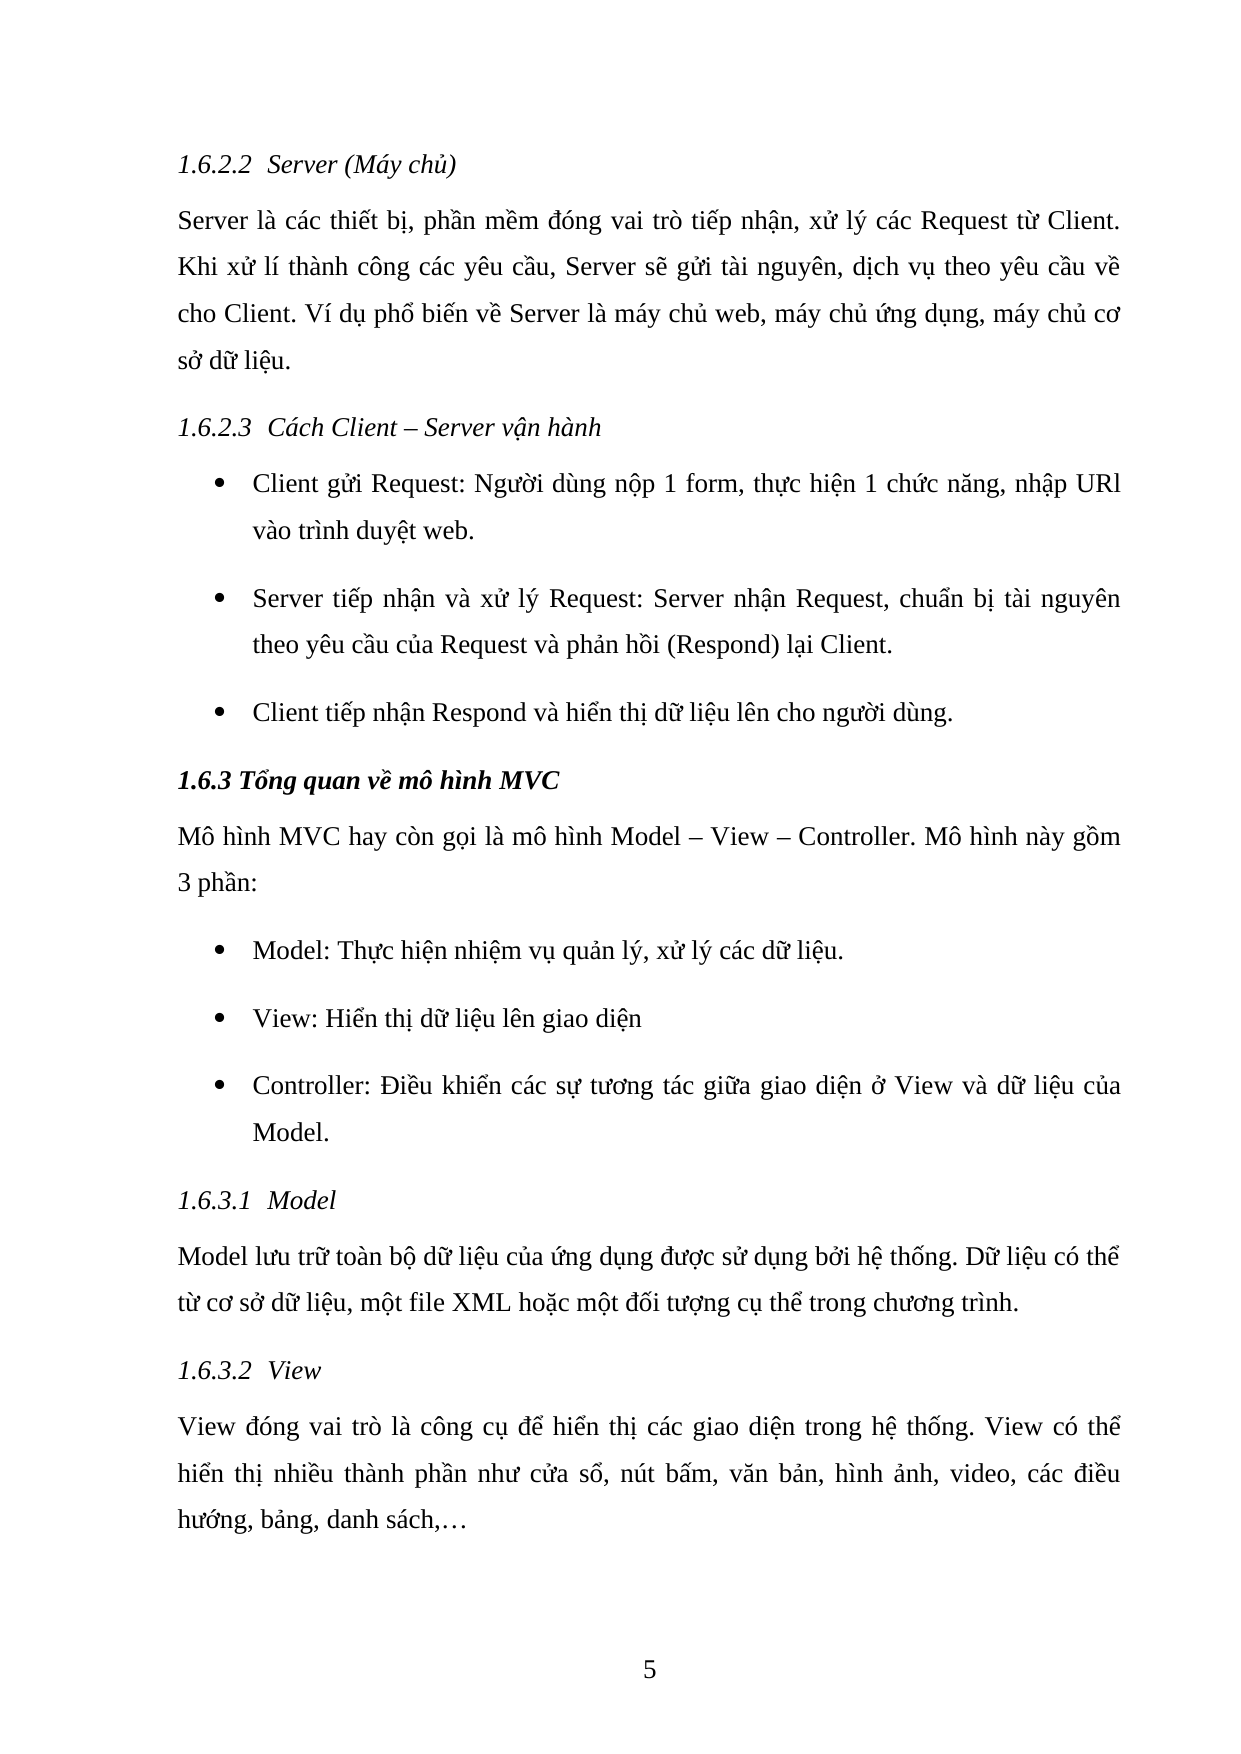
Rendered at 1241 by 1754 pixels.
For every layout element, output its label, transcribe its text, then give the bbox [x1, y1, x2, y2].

text Mô hình MVC hay còn gọi là mô hình Model – View – Controller. Mô hình này gồm 3 phần: [177, 820, 1122, 898]
subtitle Cách Client – Server vận hành [177, 411, 1122, 442]
list View: Hiển thị dữ liệu lên giao diện [215, 1002, 1122, 1033]
text View đóng vai trò là công cụ để hiển thị các giao diện trong hệ thống. View có thể hiển thị nhiều thành phần như cửa sổ, nút bấm, văn bản, hình ảnh, video, các điều hướng, bảng, danh sách,… [177, 1410, 1122, 1535]
subtitle Server (Máy chủ) [177, 148, 1122, 179]
subtitle View [177, 1354, 1122, 1385]
list Client gửi Request: Người dùng nộp 1 form, thực hiện 1 chức năng, nhập URl vào trình duyệt web. [215, 467, 1122, 545]
list Controller: Điều khiển các sự tương tác giữa giao diện ở View và dữ liệu của Model. [215, 1069, 1122, 1147]
list Server tiếp nhận và xử lý Request: Server nhận Request, chuẩn bị tài nguyên theo yêu cầu của Request và phản hồi (Respond) lại Client. [215, 582, 1122, 660]
list Model: Thực hiện nhiệm vụ quản lý, xử lý các dữ liệu. [215, 934, 1122, 965]
list Client tiếp nhận Respond và hiển thị dữ liệu lên cho người dùng. [215, 696, 1122, 727]
subtitle Model [177, 1184, 1122, 1215]
text Server là các thiết bị, phần mềm đóng vai trò tiếp nhận, xử lý các Request từ Client. Khi xử lí thành công các yêu cầu, Server sẽ gửi tài nguyên, dịch vụ theo yêu cầu về cho Client. Ví dụ phổ biến về Server là máy chủ web, máy chủ ứng dụng, máy chủ cơ sở dữ liệu. [177, 204, 1122, 375]
text Model lưu trữ toàn bộ dữ liệu của ứng dụng được sử dụng bởi hệ thống. Dữ liệu có thể từ cơ sở dữ liệu, một file XML hoặc một đối tượng cụ thể trong chương trình. [177, 1240, 1122, 1318]
subtitle Tổng quan về mô hình MVC [177, 764, 1122, 795]
